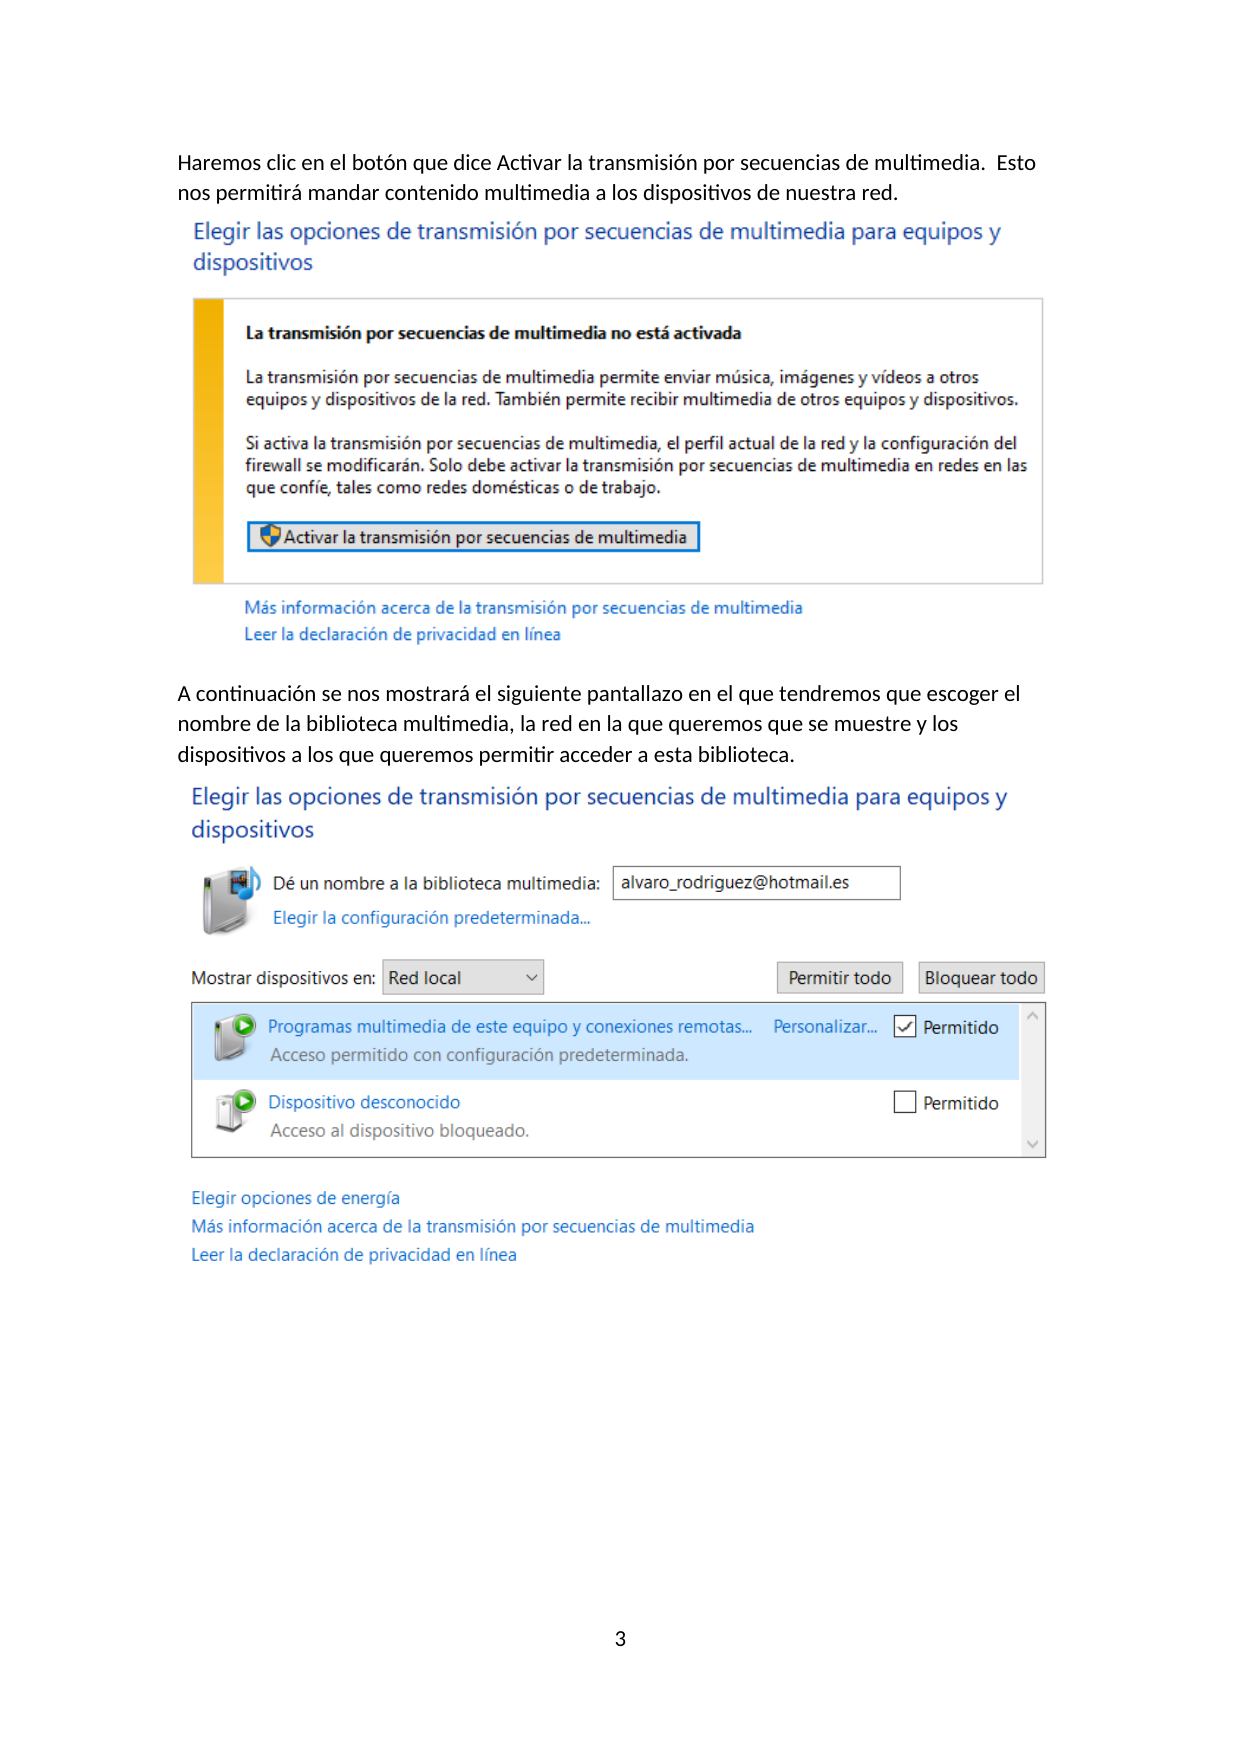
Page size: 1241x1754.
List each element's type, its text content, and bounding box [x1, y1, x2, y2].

picture [177, 770, 1063, 1313]
text Haremos clic en el botón que dice Activar la transmisión por secuencias de multimedia. Esto nos permitirá mandar contenido multimedia a los dispositivos de nuestra red. [177, 148, 1063, 208]
picture [177, 208, 1063, 661]
text A continuación se nos mostrará el siguiente pantallazo en el que tendremos que escoger el nombre de la biblioteca multimedia, la red en la que queremos que se muestre y los dispositivos a los que queremos permitir acceder a esta biblioteca. [177, 679, 1063, 770]
